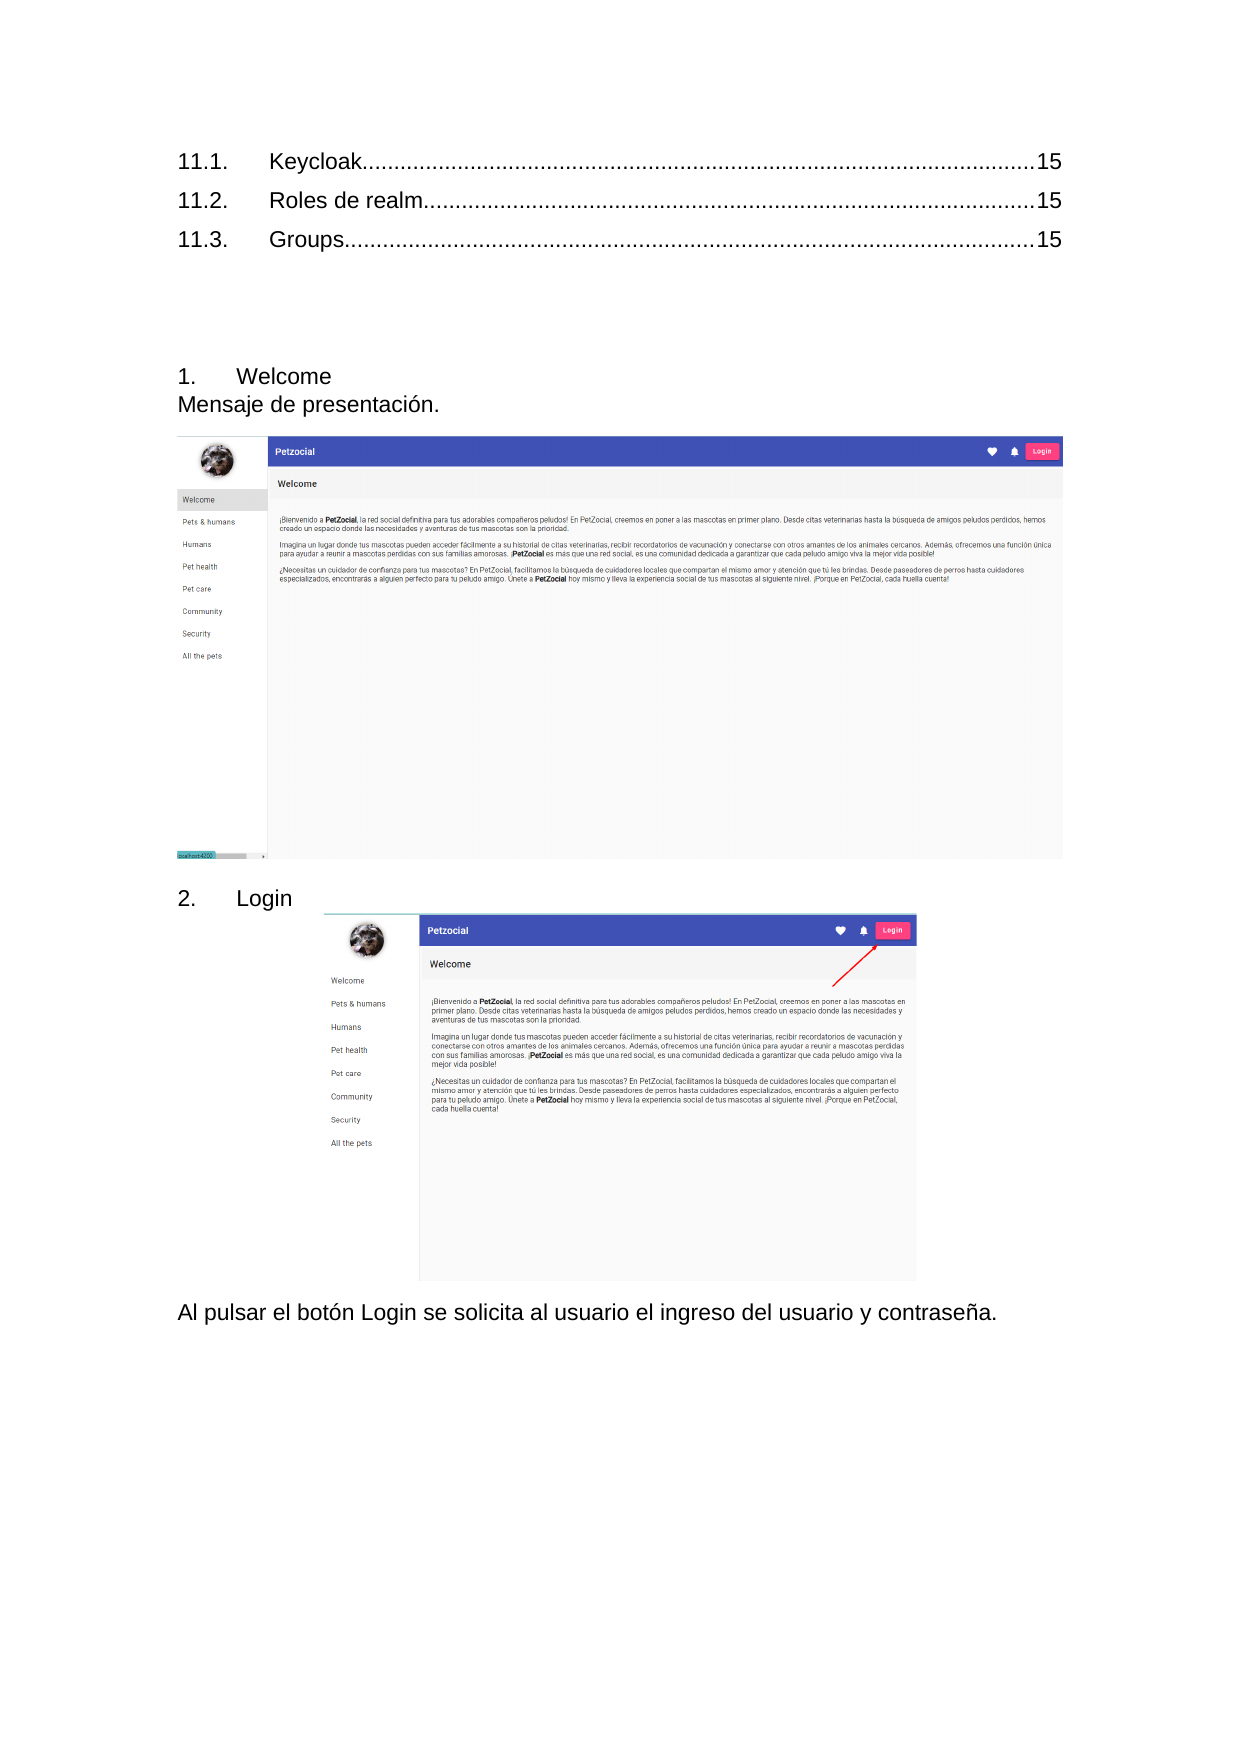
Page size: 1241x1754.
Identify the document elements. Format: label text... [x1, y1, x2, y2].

text Al pulsar el botón Login se solicita al usuario el ingreso del usuario y contraseña. [177, 1299, 1063, 1325]
text Mensaje de presentación. [177, 391, 1063, 418]
picture [323, 913, 917, 1281]
picture [177, 436, 1063, 859]
subtitle Welcome [177, 363, 1063, 389]
subtitle Login [177, 885, 1063, 912]
